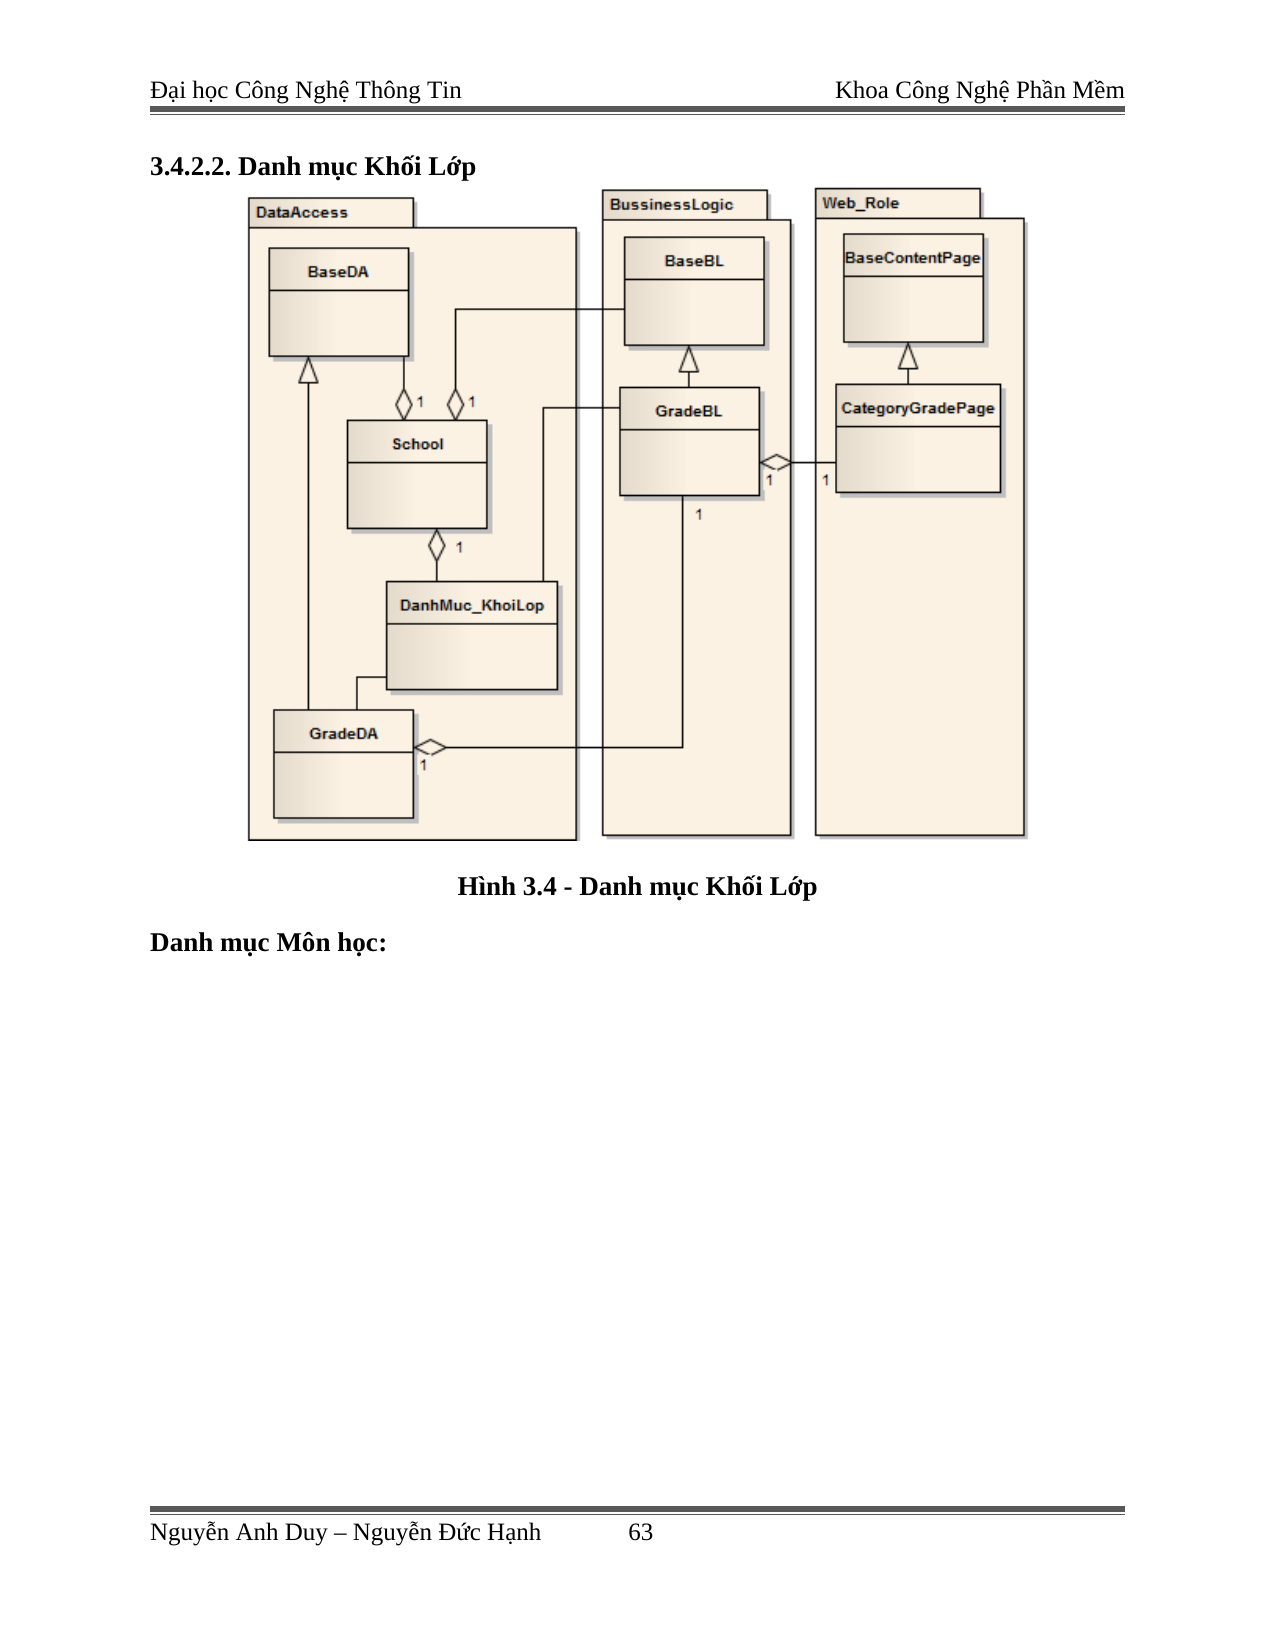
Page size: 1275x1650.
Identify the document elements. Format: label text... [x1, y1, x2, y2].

subtitle Danh mục Môn học: [150, 926, 1125, 957]
picture [240, 185, 1036, 841]
subtitle 3.4.2.2. Danh mục Khối Lớp [150, 150, 1125, 181]
subtitle Hình 3.4 - Danh mục Khối Lớp [150, 870, 1125, 901]
